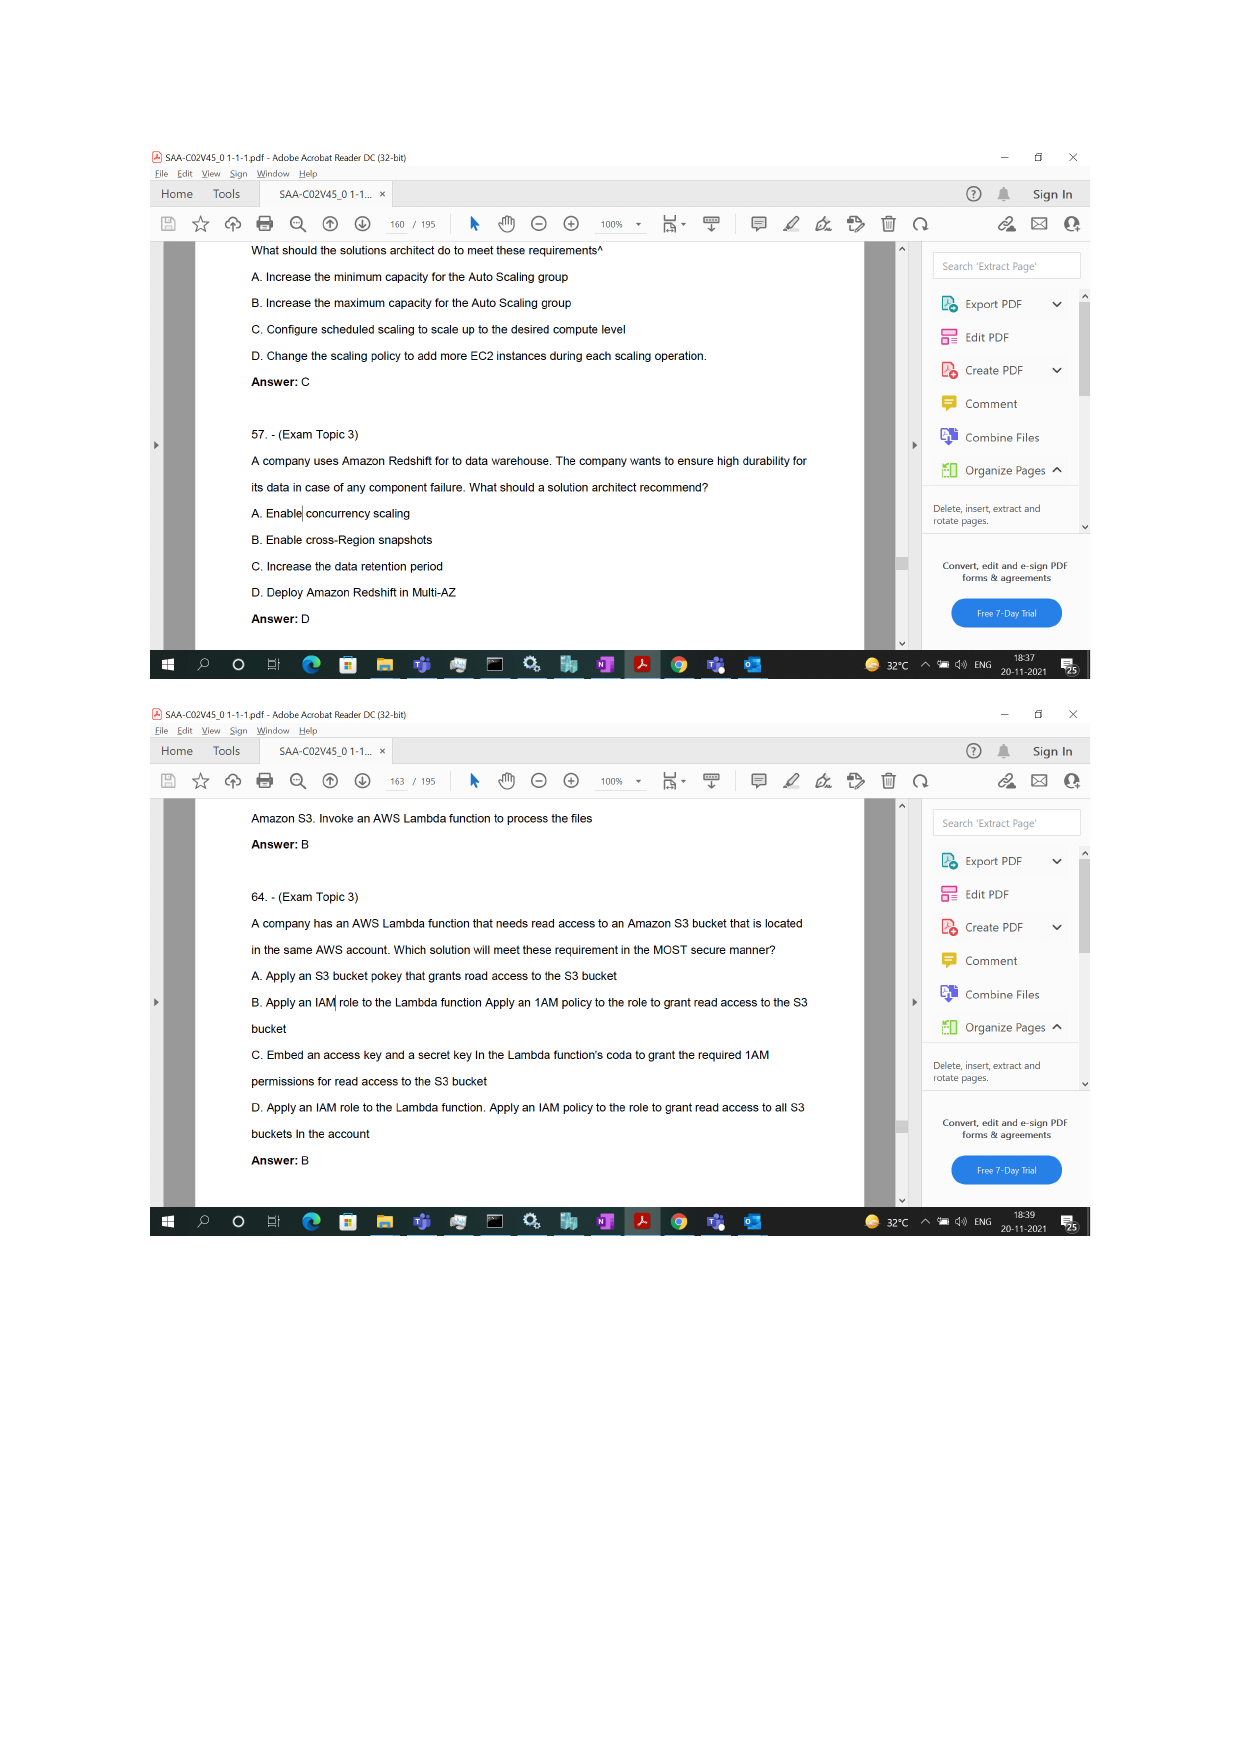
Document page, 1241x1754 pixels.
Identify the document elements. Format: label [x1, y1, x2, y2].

picture [150, 706, 1091, 1236]
picture [150, 150, 1091, 679]
